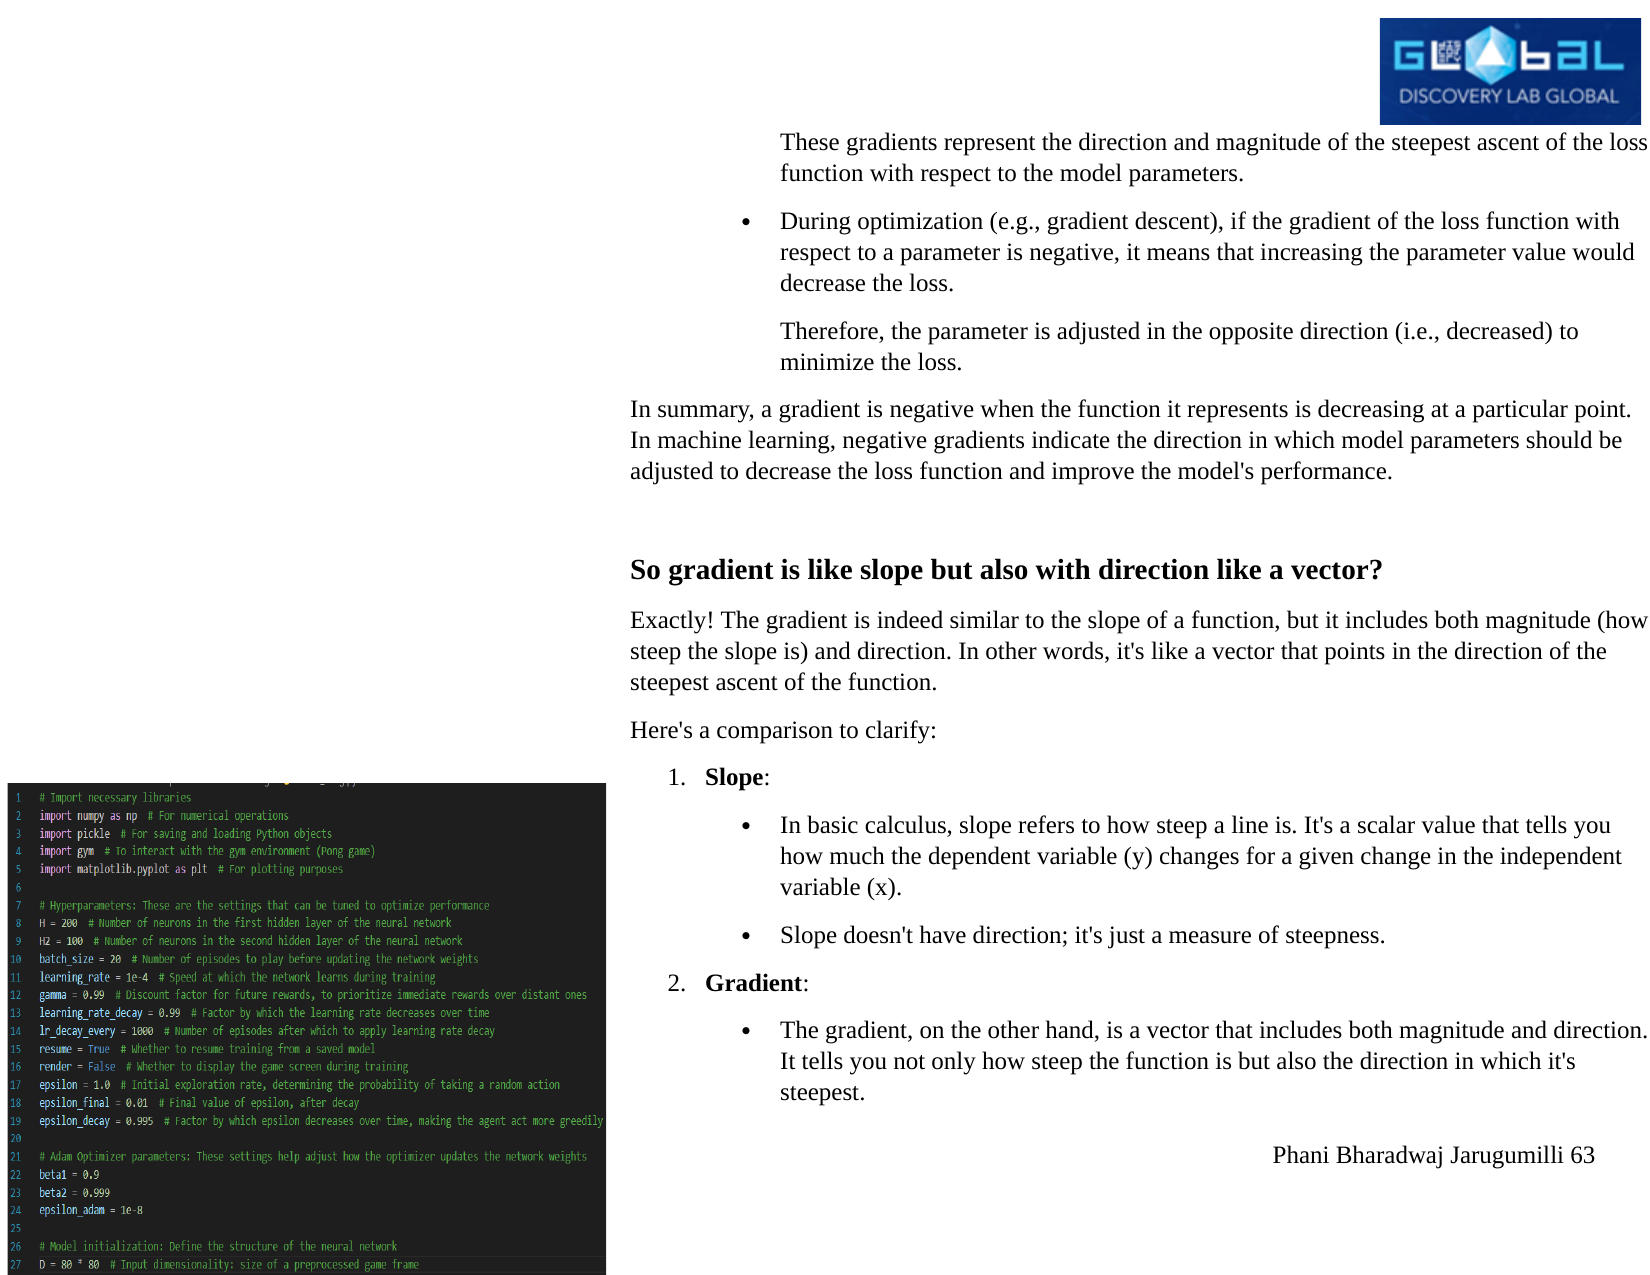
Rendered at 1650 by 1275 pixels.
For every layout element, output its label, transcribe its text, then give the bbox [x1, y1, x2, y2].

list During optimization (e.g., gradient descent), if the gradient of the loss function with respect to a parameter is negative, it means that increasing the parameter value would decrease the loss. [742, 206, 1650, 297]
list Gradient: [667, 968, 1650, 996]
text In summary, a gradient is negative when the function it represents is decreasing at a particular point. In machine learning, negative gradients indicate the direction in which model parameters should be adjusted to decrease the loss function and improve the model's performance. [630, 394, 1650, 485]
list Slope doesn't have direction; it's just a measure of steepness. [742, 920, 1650, 949]
text Exactly! The gradient is indeed similar to the slope of a function, but it includes both magnitude (how steep the slope is) and direction. In other words, it's like a vector that points in the direction of the steepest ascent of the function. [630, 605, 1650, 696]
text So gradient is like slope but also with direction like a vector? [630, 552, 1650, 586]
list Slope: [667, 762, 1650, 791]
text Therefore, the parameter is adjusted in the opposite direction (i.e., decreased) to minimize the loss. [780, 316, 1650, 376]
list In basic calculus, slope refers to how steep a line is. It's a scalar value that tells you how much the dependent variable (y) changes for a given change in the independent variable (x). [742, 810, 1650, 901]
text These gradients represent the direction and magnitude of the steepest ascent of the loss function with respect to the model parameters. [780, 106, 1650, 187]
picture [7, 783, 607, 1275]
picture [1379, 18, 1642, 106]
text Here's a comparison to clarify: [630, 715, 1650, 743]
list The gradient, on the other hand, is a vector that includes both magnitude and direction. It tells you not only how steep the function is but also the direction in which it's steepest. [742, 1015, 1650, 1106]
